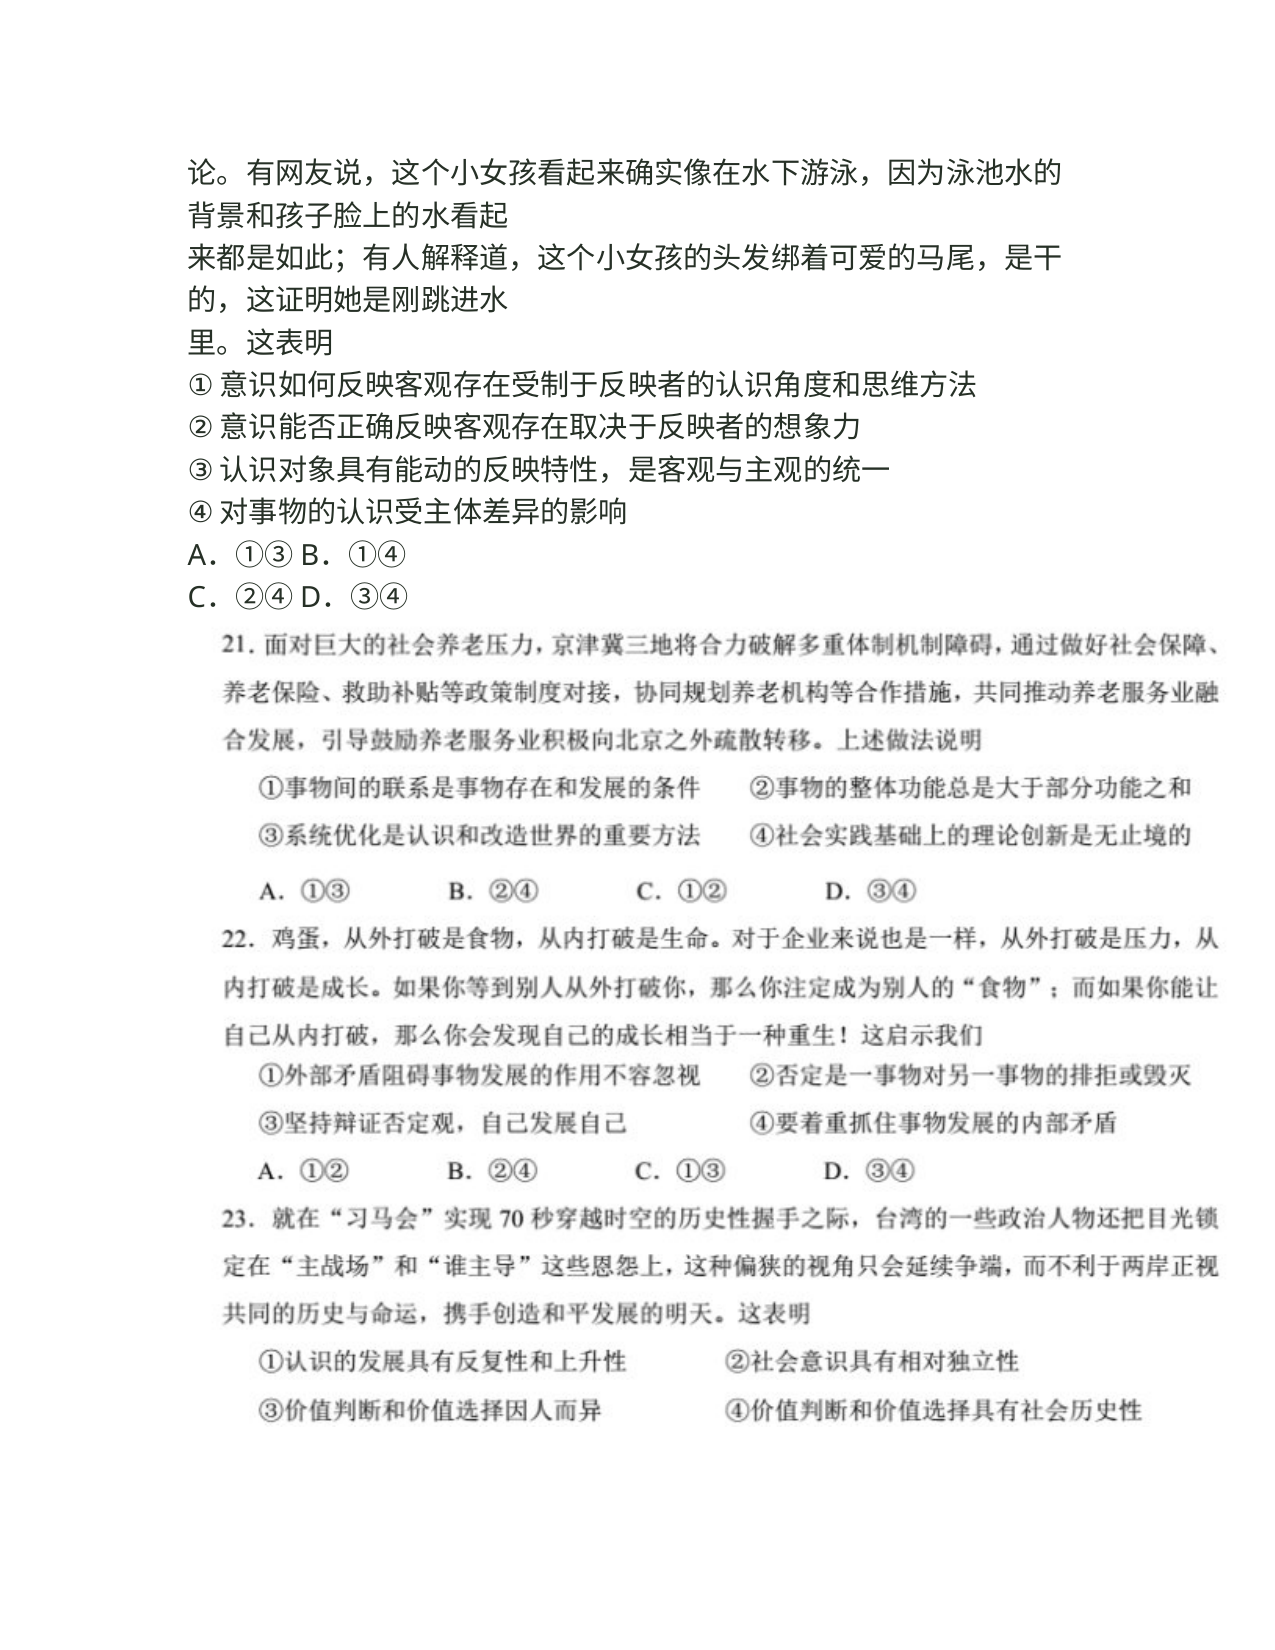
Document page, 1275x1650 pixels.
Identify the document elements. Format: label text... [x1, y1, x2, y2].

text ③认识对象具有能动的反映特性，是客观与主观的统一 [187, 446, 1087, 489]
text 来都是如此；有人解释道，这个小女孩的头发绑着可爱的马尾，是干的，这证明她是刚跳进水 [187, 234, 1087, 319]
text ②意识能否正确反映客观存在取决于反映者的想象力 [187, 404, 1087, 446]
text 里。这表明 [187, 319, 1087, 361]
text A．①③ B．①④ [187, 531, 1087, 573]
picture [187, 615, 1267, 1427]
text ①意识如何反映客观存在受制于反映者的认识角度和思维方法 [187, 361, 1087, 404]
text 论。有网友说，这个小女孩看起来确实像在水下游泳，因为泳池水的背景和孩子脸上的水看起 [187, 150, 1087, 234]
text ④对事物的认识受主体差异的影响 [187, 489, 1087, 531]
text C．②④ D．③④ [187, 573, 1087, 615]
